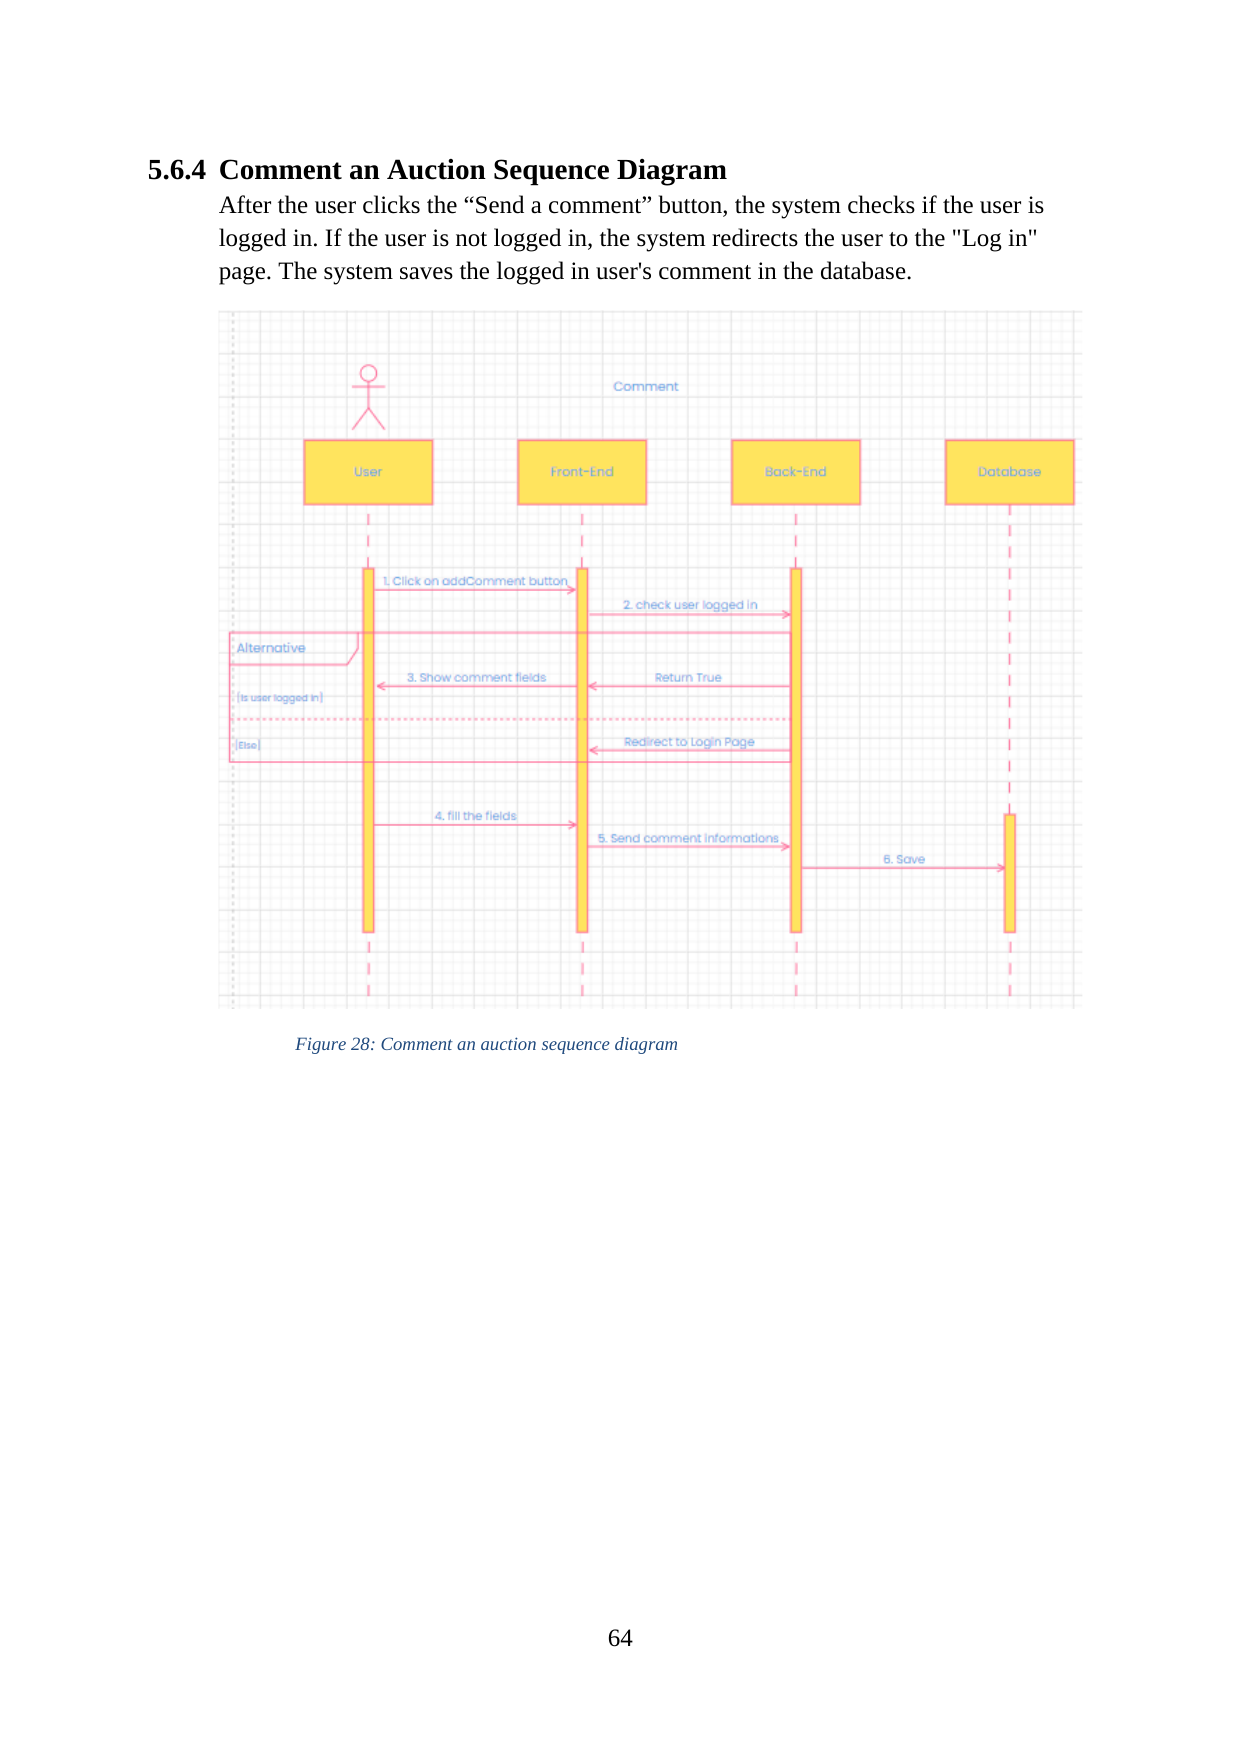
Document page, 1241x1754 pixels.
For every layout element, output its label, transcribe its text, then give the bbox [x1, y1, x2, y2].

subtitle Comment an Auction Sequence Diagram [148, 152, 1093, 185]
picture [218, 310, 1083, 1009]
text After the user clicks the “Send a comment” button, the system checks if the user is logged in. If the user is not logged in, the system redirects the user to the "Log in" page. The system saves the logged in user's comment in the database. [218, 190, 1093, 285]
text Figure 28: Comment an auction sequence diagram [295, 1033, 1093, 1055]
